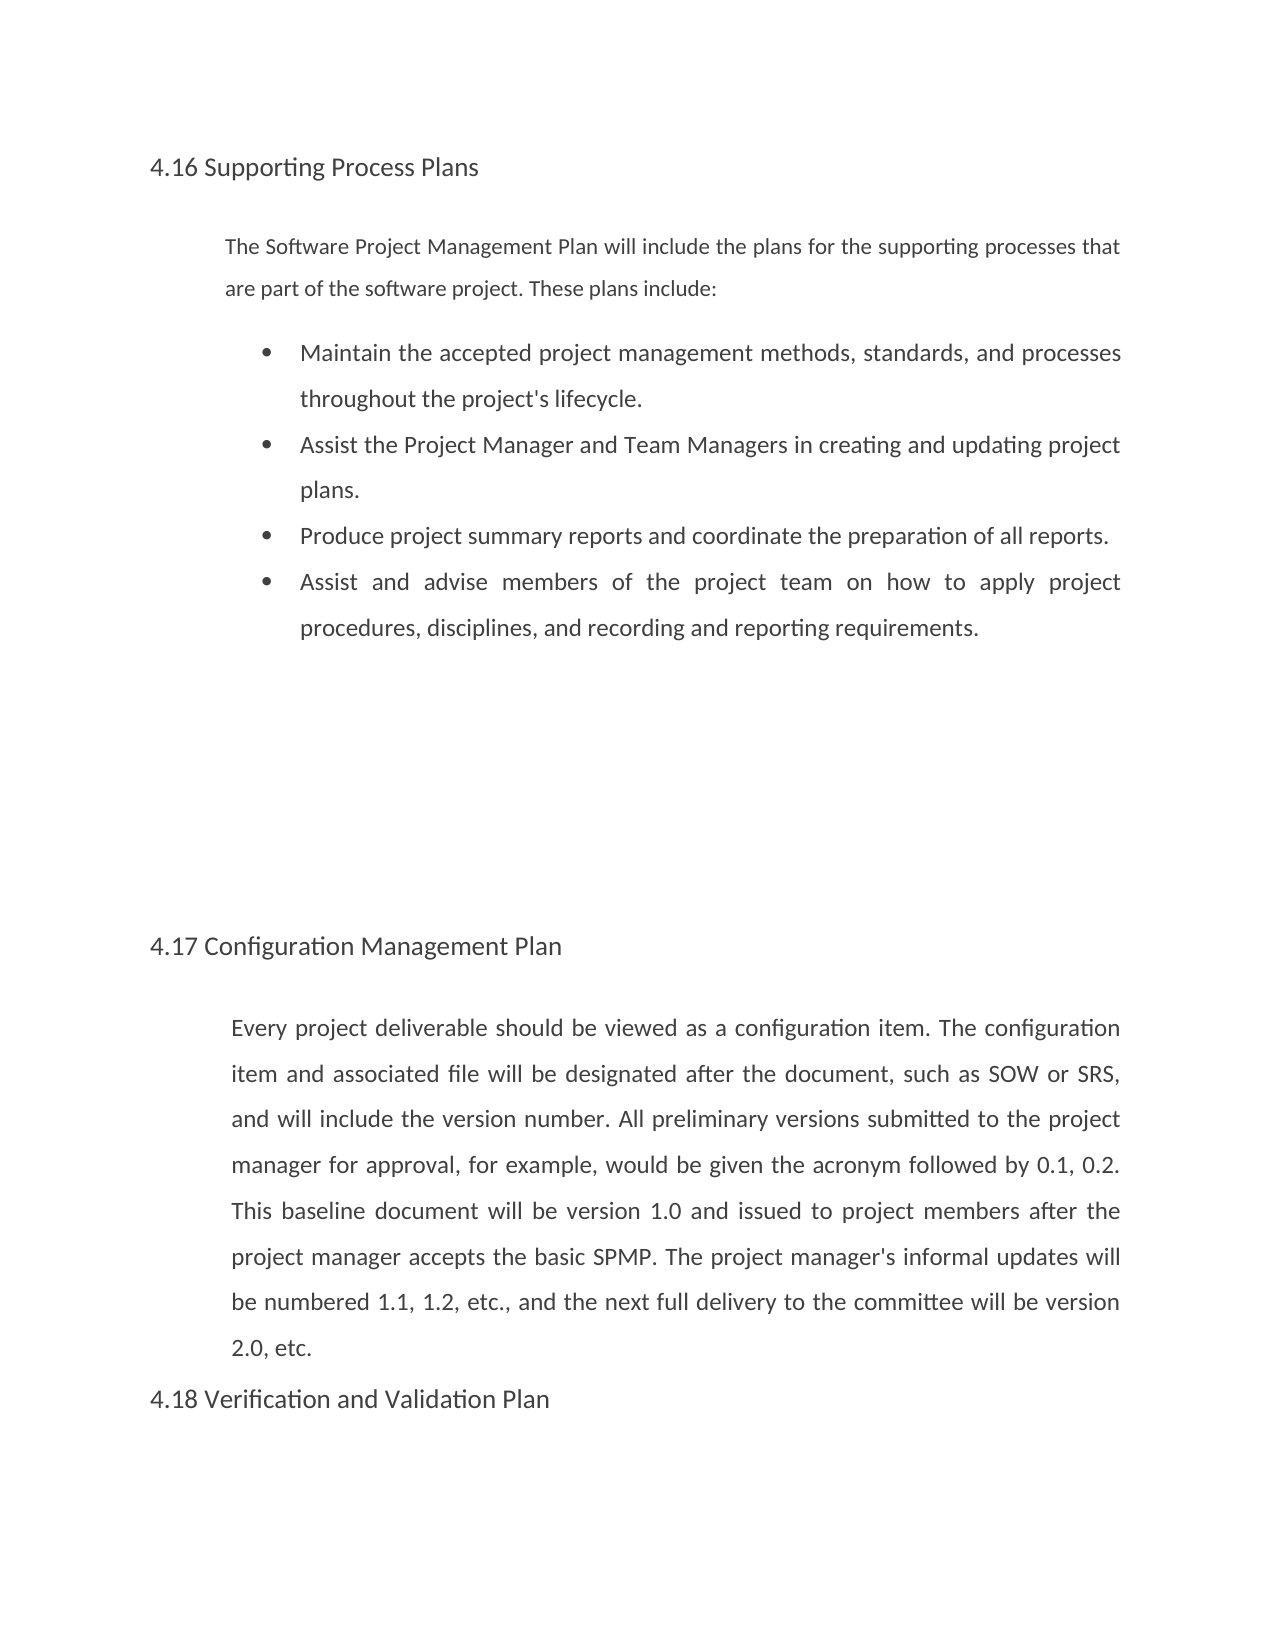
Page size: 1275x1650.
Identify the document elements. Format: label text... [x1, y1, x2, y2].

list Assist and advise members of the project team on how to apply project procedures, disciplines, and recording and reporting requirements. [262, 566, 1122, 642]
subtitle 4.16 Supporting Process Plans [150, 150, 1125, 183]
text Every project deliverable should be viewed as a configuration item. The configuration item and associated file will be designated after the document, such as SOW or SRS, and will include the version number. All preliminary versions submitted to the project manager for approval, for example, would be given the acronym followed by 0.1, 0.2. This baseline document will be version 1.0 and issued to project members after the project manager accepts the basic SPMP. The project manager's informal updates will be numbered 1.1, 1.2, etc., and the next full delivery to the committee will be version 2.0, etc. [231, 1012, 1122, 1363]
subtitle 4.18 Verification and Validation Plan [150, 1382, 1125, 1415]
list Assist the Project Manager and Team Managers in creating and updating project plans. [262, 429, 1122, 505]
list Maintain the accepted project management methods, standards, and processes throughout the project's lifecycle. [262, 337, 1122, 413]
subtitle 4.17 Configuration Management Plan [150, 929, 1125, 962]
text The Software Project Management Plan will include the plans for the supporting processes that are part of the software project. These plans include: [225, 232, 1122, 302]
list Produce project summary reports and coordinate the preparation of all reports. [262, 520, 1122, 551]
